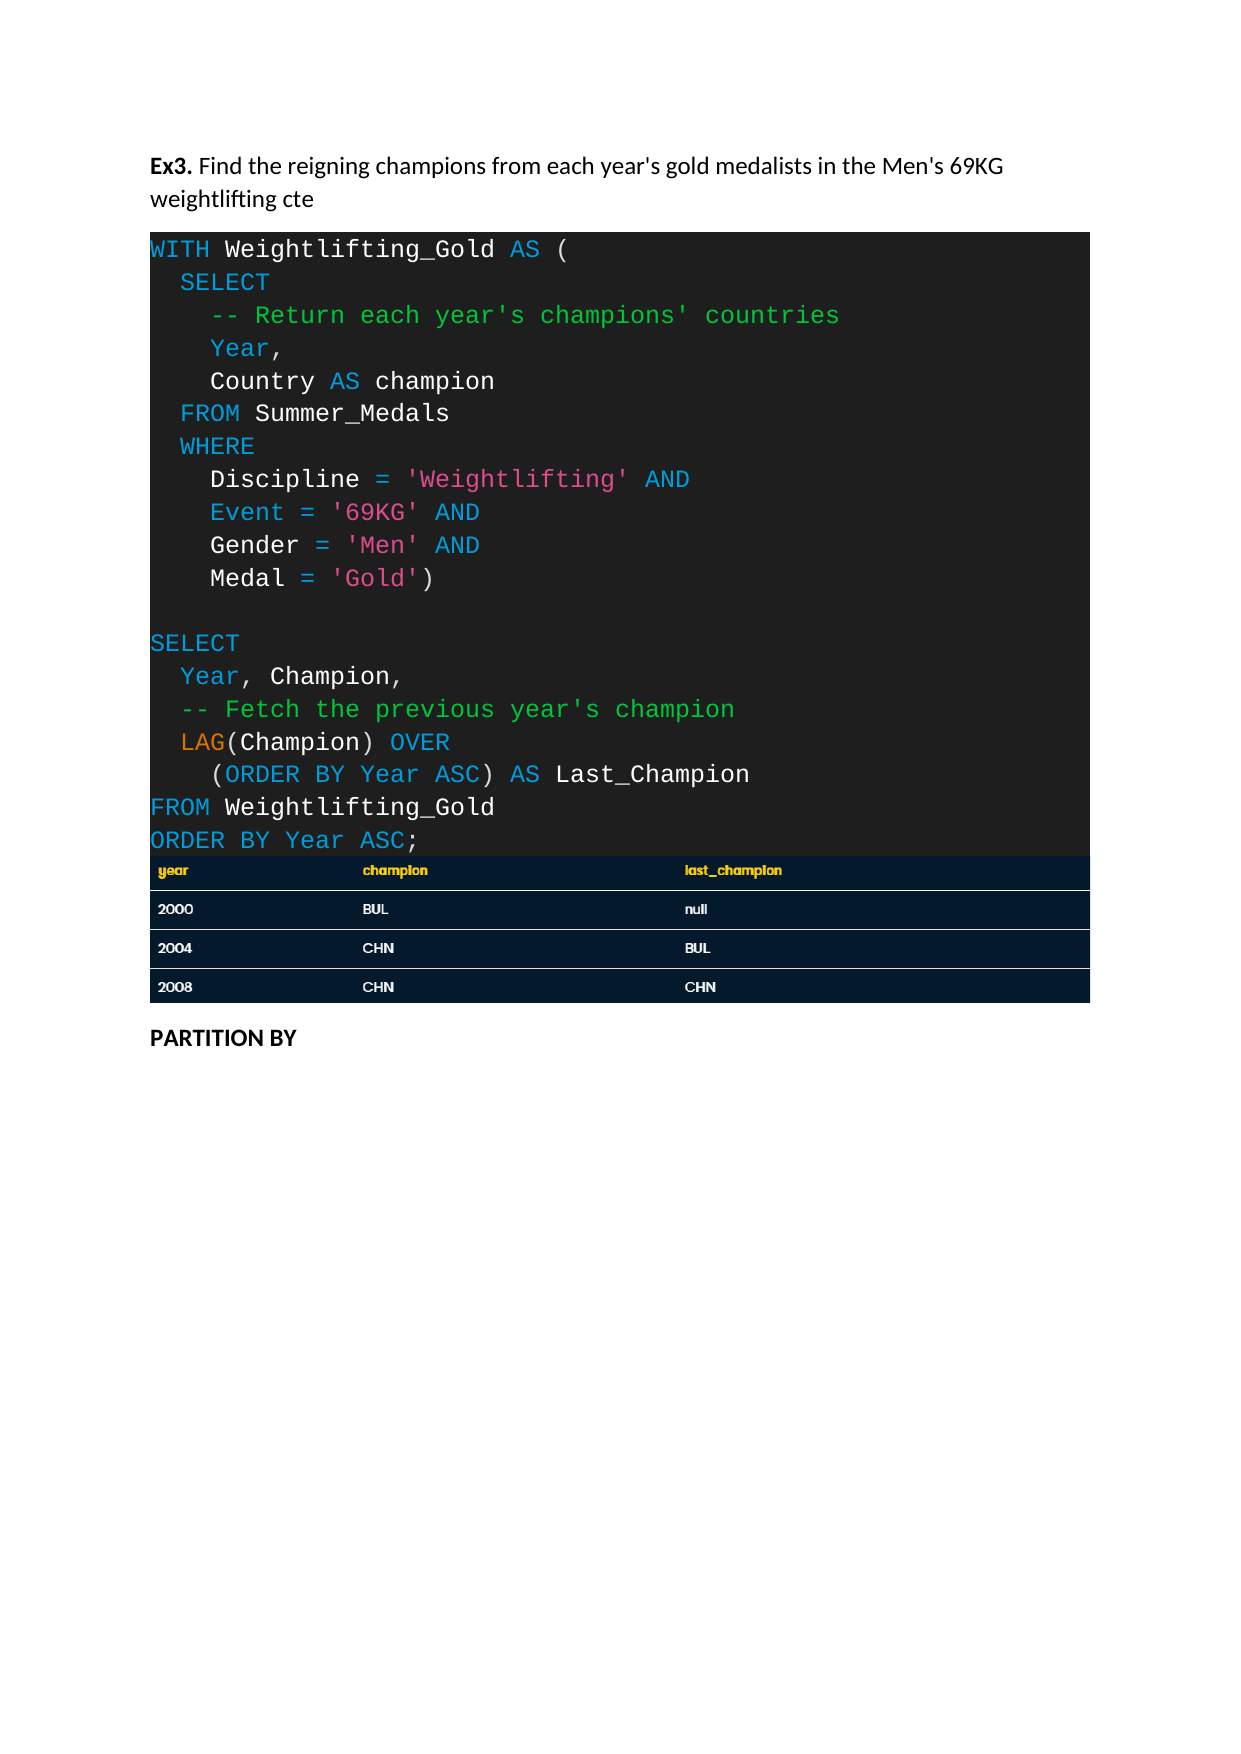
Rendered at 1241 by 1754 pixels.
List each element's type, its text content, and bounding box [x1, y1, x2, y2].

picture [150, 856, 1091, 1003]
text SELECT [150, 265, 1090, 298]
text FROM Weightlifting_Gold [150, 790, 1090, 823]
text -- Fetch the previous year's champion [150, 692, 1090, 725]
text WHERE [150, 429, 1090, 462]
text Year, [150, 331, 1090, 364]
text SELECT [150, 626, 1090, 659]
text Year, Champion, [150, 659, 1090, 692]
text WITH Weightlifting_Gold AS ( [150, 232, 1090, 265]
text FROM Summer_Medals [150, 397, 1090, 429]
text Discipline = 'Weightlifting' AND [150, 462, 1090, 495]
text ORDER BY Year ASC; [150, 823, 1090, 856]
text Country AS champion [150, 364, 1090, 397]
text Ex3. Find the reigning champions from each year's gold medalists in the Men's 69KG weightlifting cte [150, 150, 1090, 213]
text (ORDER BY Year ASC) AS Last_Champion [150, 757, 1090, 790]
text -- Return each year's champions' countries [150, 298, 1090, 331]
text LAG(Champion) OVER [150, 725, 1090, 757]
text Gender = 'Men' AND [150, 528, 1090, 561]
text Event = '69KG' AND [150, 495, 1090, 528]
text Medal = 'Gold') [150, 561, 1090, 593]
text PARTITION BY [150, 1022, 1090, 1052]
